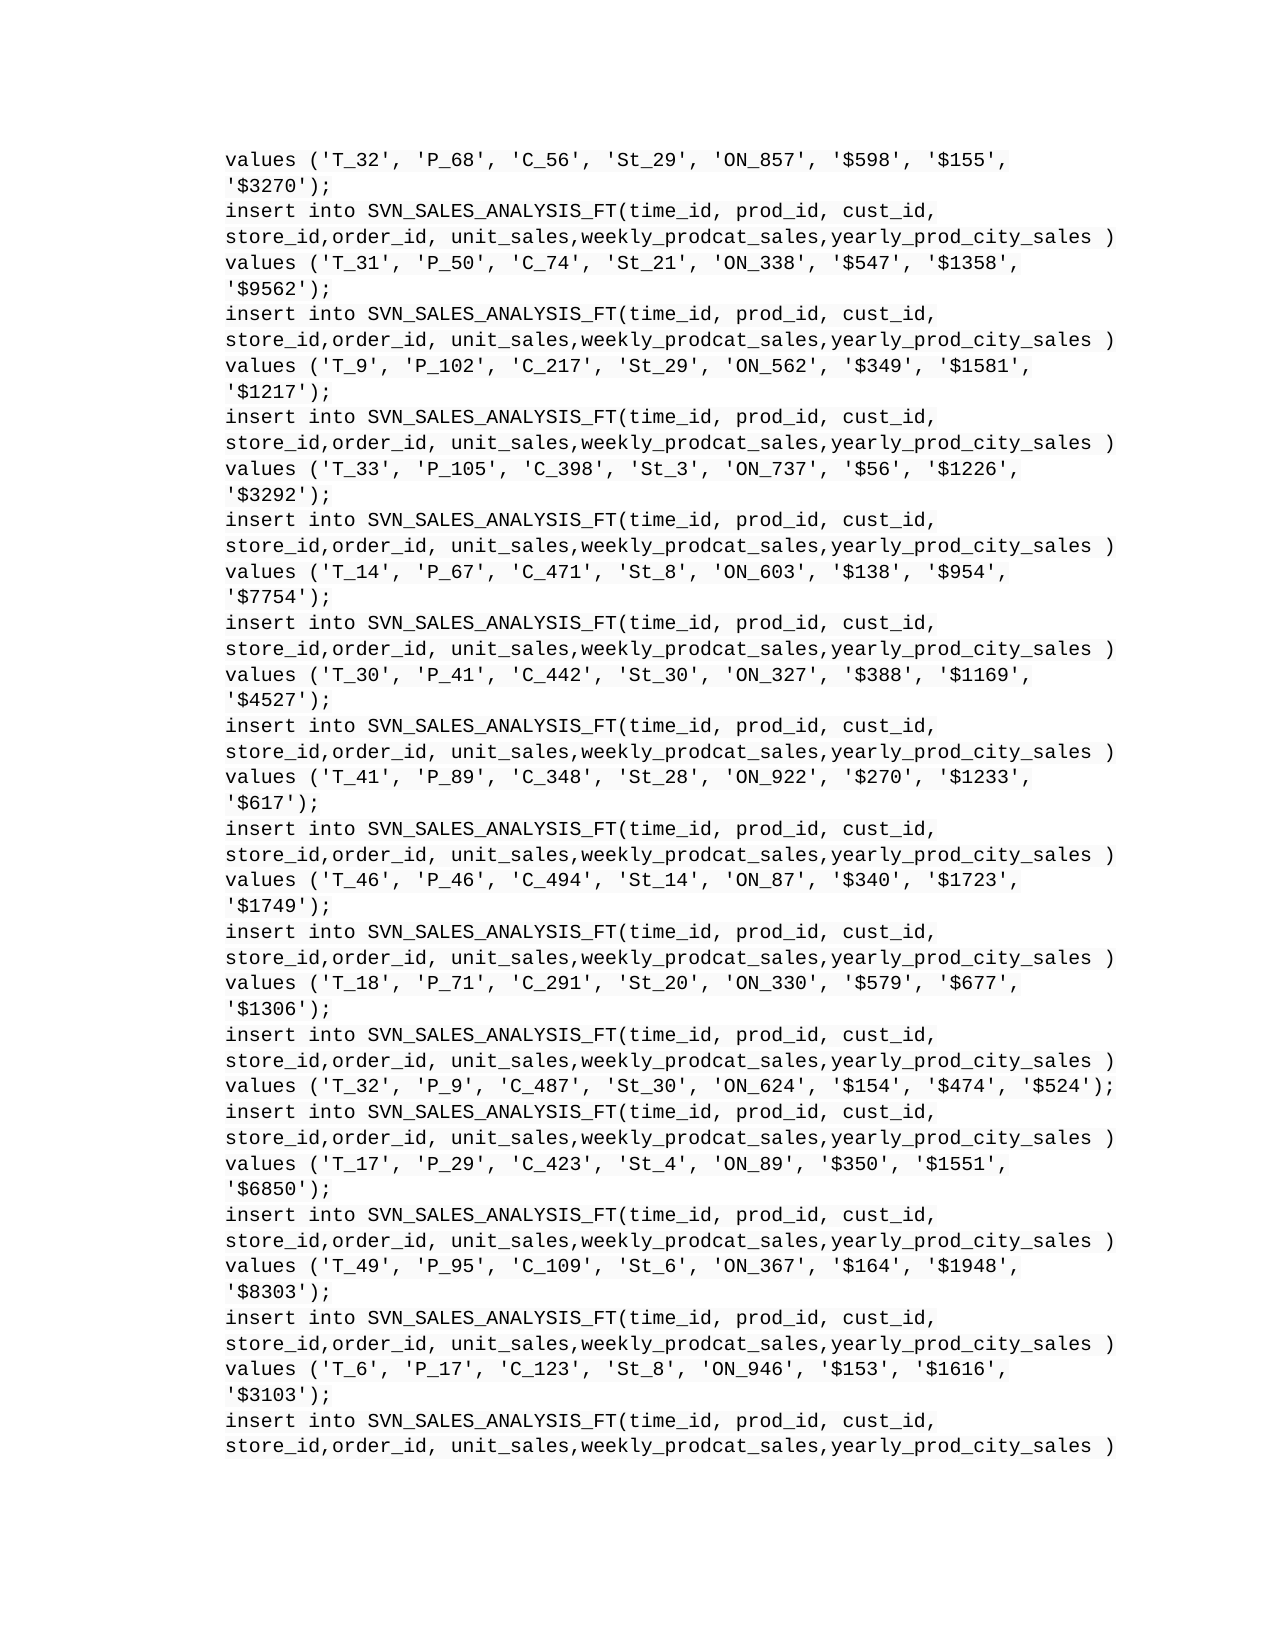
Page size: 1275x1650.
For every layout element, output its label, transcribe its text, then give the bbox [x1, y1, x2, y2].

text insert into SVN_SALES_ANALYSIS_FT(time_id, prod_id, cust_id, store_id,order_id, unit_sales,weekly_prodcat_sales,yearly_prod_city_sales ) values ('T_32', 'P_9', 'C_487', 'St_30', 'ON_624', '$154', '$474', '$524'); [225, 1025, 1125, 1099]
text insert into SVN_SALES_ANALYSIS_FT(time_id, prod_id, cust_id, store_id,order_id, unit_sales,weekly_prodcat_sales,yearly_prod_city_sales ) values ('T_6', 'P_17', 'C_123', 'St_8', 'ON_946', '$153', '$1616', '$3103'); [225, 1308, 1125, 1407]
text insert into SVN_SALES_ANALYSIS_FT(time_id, prod_id, cust_id, store_id,order_id, unit_sales,weekly_prodcat_sales,yearly_prod_city_sales ) values ('T_46', 'P_46', 'C_494', 'St_14', 'ON_87', '$340', '$1723', '$1749'); [225, 819, 1125, 918]
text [225, 1411, 1125, 1459]
text insert into SVN_SALES_ANALYSIS_FT(time_id, prod_id, cust_id, store_id,order_id, unit_sales,weekly_prodcat_sales,yearly_prod_city_sales ) values ('T_41', 'P_89', 'C_348', 'St_28', 'ON_922', '$270', '$1233', '$617'); [225, 716, 1125, 816]
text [225, 150, 1125, 198]
text insert into SVN_SALES_ANALYSIS_FT(time_id, prod_id, cust_id, store_id,order_id, unit_sales,weekly_prodcat_sales,yearly_prod_city_sales ) values ('T_33', 'P_105', 'C_398', 'St_3', 'ON_737', '$56', '$1226', '$3292'); [225, 407, 1125, 507]
text insert into SVN_SALES_ANALYSIS_FT(time_id, prod_id, cust_id, store_id,order_id, unit_sales,weekly_prodcat_sales,yearly_prod_city_sales ) values ('T_18', 'P_71', 'C_291', 'St_20', 'ON_330', '$579', '$677', '$1306'); [225, 922, 1125, 1021]
text insert into SVN_SALES_ANALYSIS_FT(time_id, prod_id, cust_id, store_id,order_id, unit_sales,weekly_prodcat_sales,yearly_prod_city_sales ) values ('T_49', 'P_95', 'C_109', 'St_6', 'ON_367', '$164', '$1948', '$8303'); [225, 1205, 1125, 1304]
text insert into SVN_SALES_ANALYSIS_FT(time_id, prod_id, cust_id, store_id,order_id, unit_sales,weekly_prodcat_sales,yearly_prod_city_sales ) values ('T_9', 'P_102', 'C_217', 'St_29', 'ON_562', '$349', '$1581', '$1217'); [225, 304, 1125, 404]
text insert into SVN_SALES_ANALYSIS_FT(time_id, prod_id, cust_id, store_id,order_id, unit_sales,weekly_prodcat_sales,yearly_prod_city_sales ) values ('T_30', 'P_41', 'C_442', 'St_30', 'ON_327', '$388', '$1169', '$4527'); [225, 613, 1125, 713]
text insert into SVN_SALES_ANALYSIS_FT(time_id, prod_id, cust_id, store_id,order_id, unit_sales,weekly_prodcat_sales,yearly_prod_city_sales ) values ('T_17', 'P_29', 'C_423', 'St_4', 'ON_89', '$350', '$1551', '$6850'); [225, 1102, 1125, 1202]
text insert into SVN_SALES_ANALYSIS_FT(time_id, prod_id, cust_id, store_id,order_id, unit_sales,weekly_prodcat_sales,yearly_prod_city_sales ) values ('T_14', 'P_67', 'C_471', 'St_8', 'ON_603', '$138', '$954', '$7754'); [225, 510, 1125, 610]
text insert into SVN_SALES_ANALYSIS_FT(time_id, prod_id, cust_id, store_id,order_id, unit_sales,weekly_prodcat_sales,yearly_prod_city_sales ) values ('T_31', 'P_50', 'C_74', 'St_21', 'ON_338', '$547', '$1358', '$9562'); [225, 201, 1125, 301]
